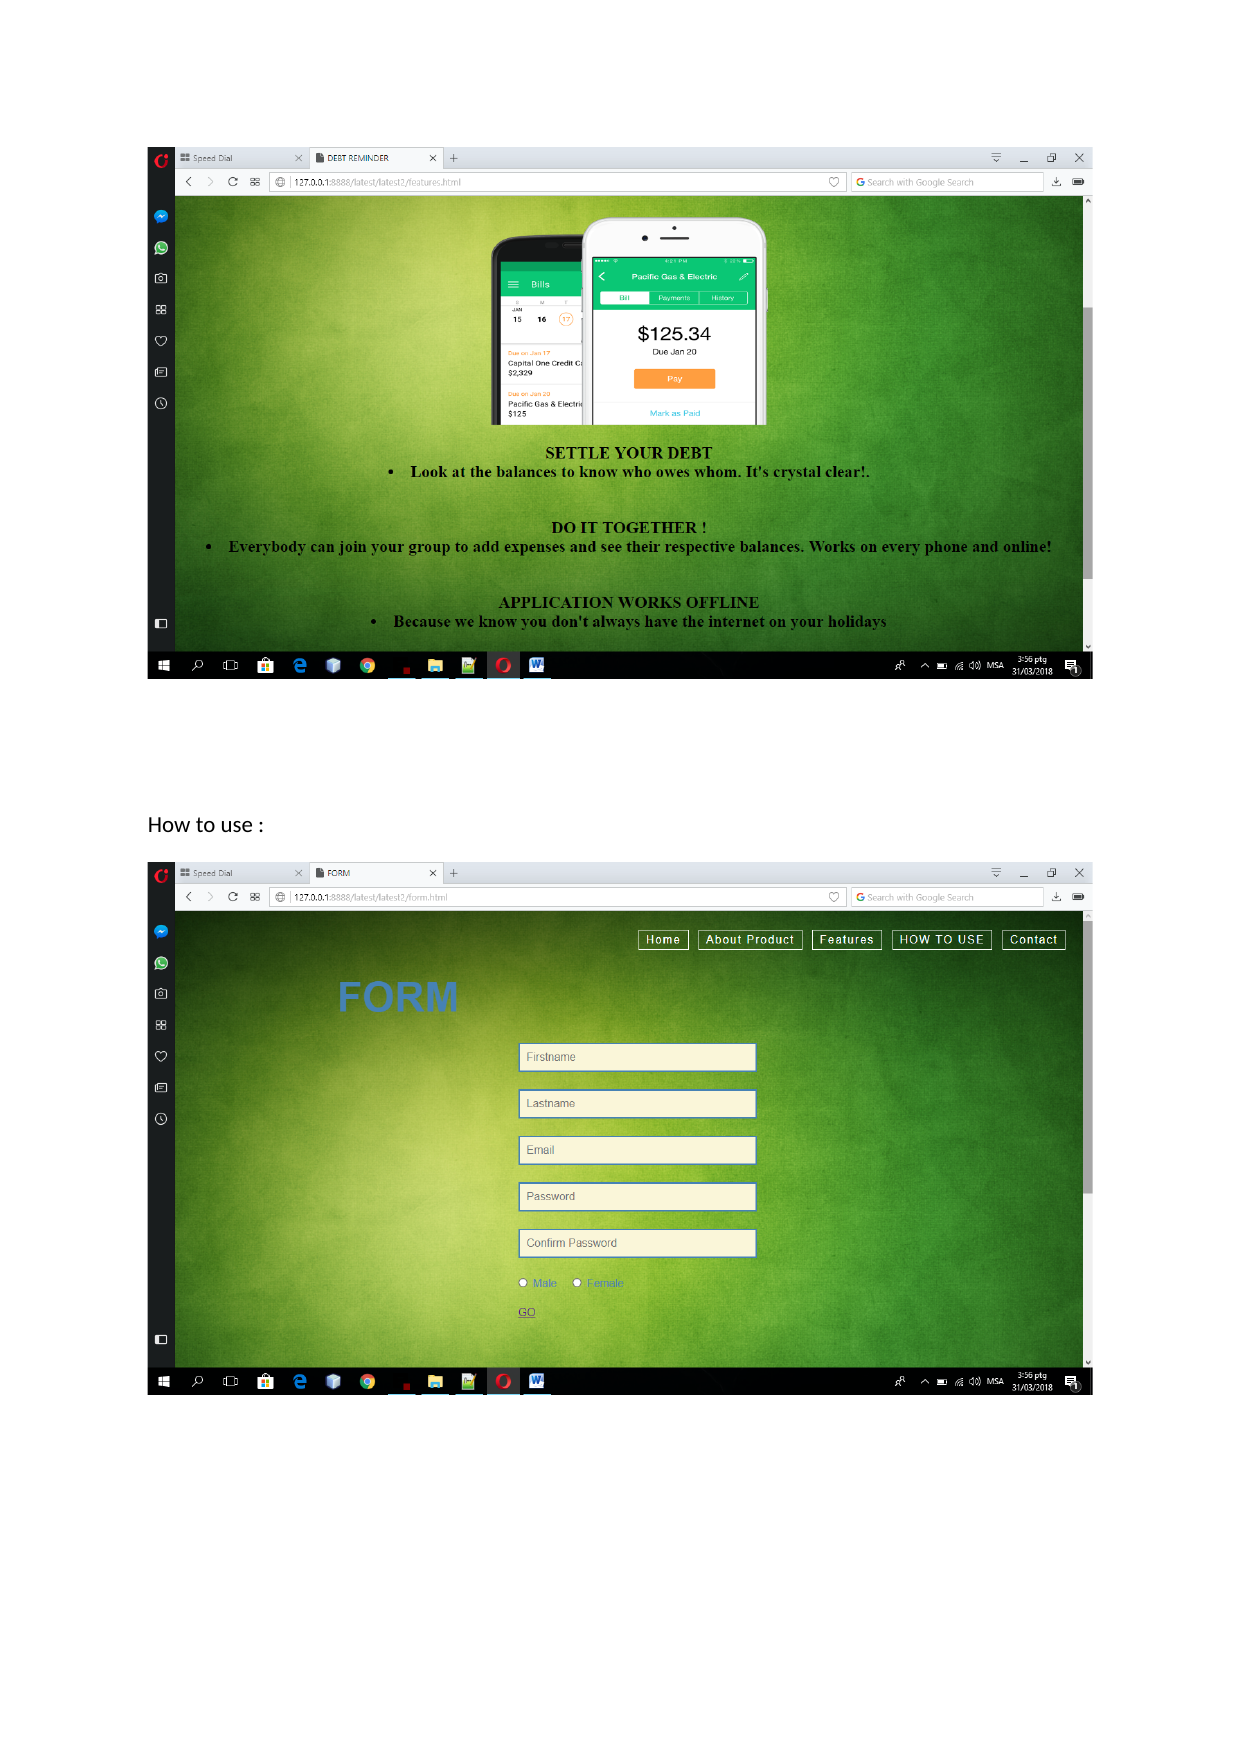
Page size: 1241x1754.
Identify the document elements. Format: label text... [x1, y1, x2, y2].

picture [147, 147, 1093, 679]
text How to use : [148, 810, 1093, 838]
picture [147, 862, 1093, 1395]
